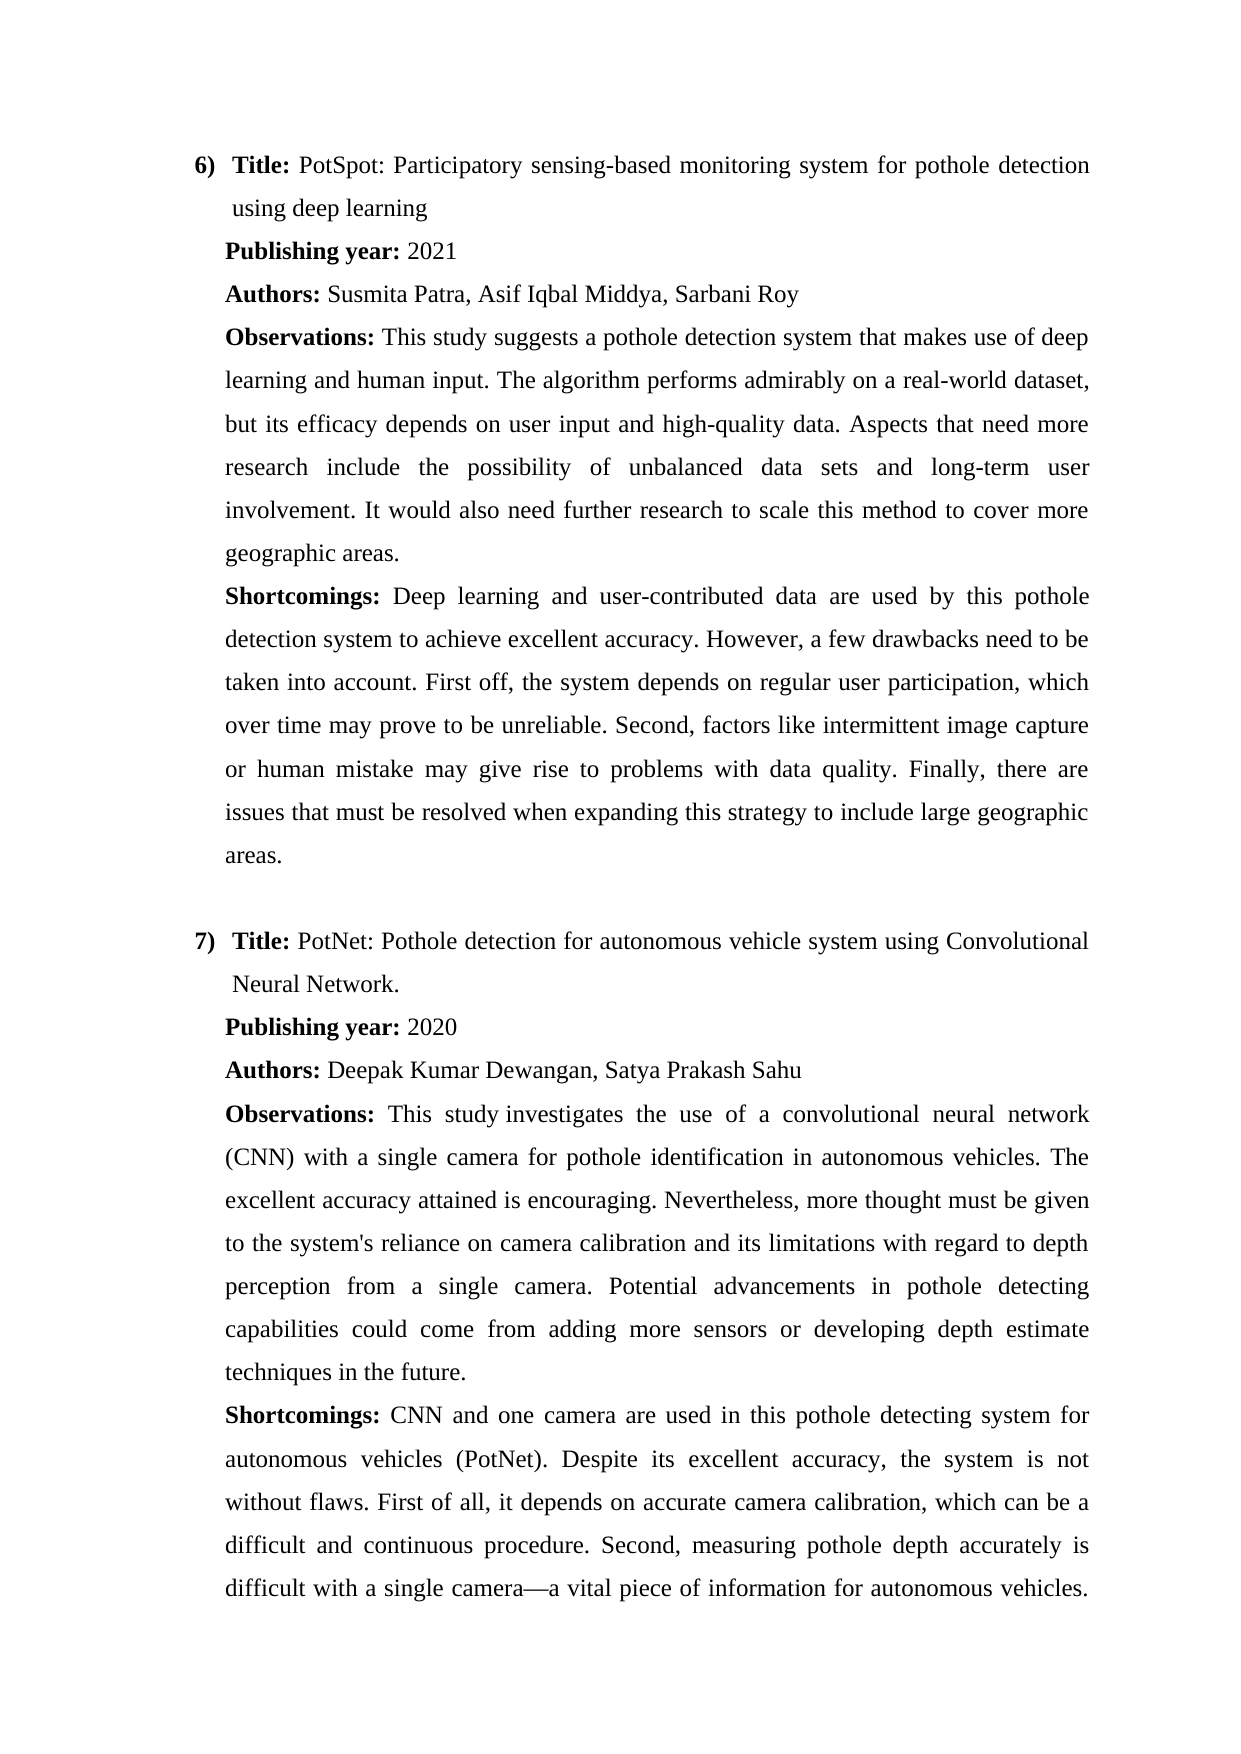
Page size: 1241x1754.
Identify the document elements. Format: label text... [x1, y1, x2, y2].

list Title: PotNet: Pothole detection for autonomous vehicle system using Convolutional Neural Network. [194, 926, 1090, 998]
text Observations: This study investigates the use of a convolutional neural network (CNN) with a single camera for pothole identification in autonomous vehicles. The excellent accuracy attained is encouraging. Nevertheless, more thought must be given to the system's reliance on camera calibration and its limitations with regard to depth perception from a single camera. Potential advancements in pothole detecting capabilities could come from adding more sensors or developing depth estimate techniques in the future. [225, 1099, 1090, 1386]
text Publishing year: 2021 [225, 236, 1090, 265]
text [225, 1401, 1090, 1602]
text Shortcomings: Deep learning and user-contributed data are used by this pothole detection system to achieve excellent accuracy. However, a few drawbacks need to be taken into account. First off, the system depends on regular user participation, which over time may prove to be unreliable. Second, factors like intermittent image capture or human mistake may give rise to problems with data quality. Finally, there are issues that must be resolved when expanding this strategy to include large geographic areas. [225, 581, 1090, 869]
text Publishing year: 2020 [225, 1012, 1090, 1041]
list Title: PotSpot: Participatory sensing-based monitoring system for pothole detection using deep learning [194, 150, 1090, 222]
text Observations: This study suggests a pothole detection system that makes use of deep learning and human input. The algorithm performs admirably on a real-world dataset, but its efficacy depends on user input and high-quality data. Aspects that need more research include the possibility of unbalanced data sets and long-term user involvement. It would also need further research to scale this method to cover more geographic areas. [225, 322, 1090, 567]
text Authors: Susmita Patra, Asif Iqbal Middya, Sarbani Roy [225, 279, 1090, 308]
text Authors: Deepak Kumar Dewangan, Satya Prakash Sahu [225, 1056, 1090, 1084]
